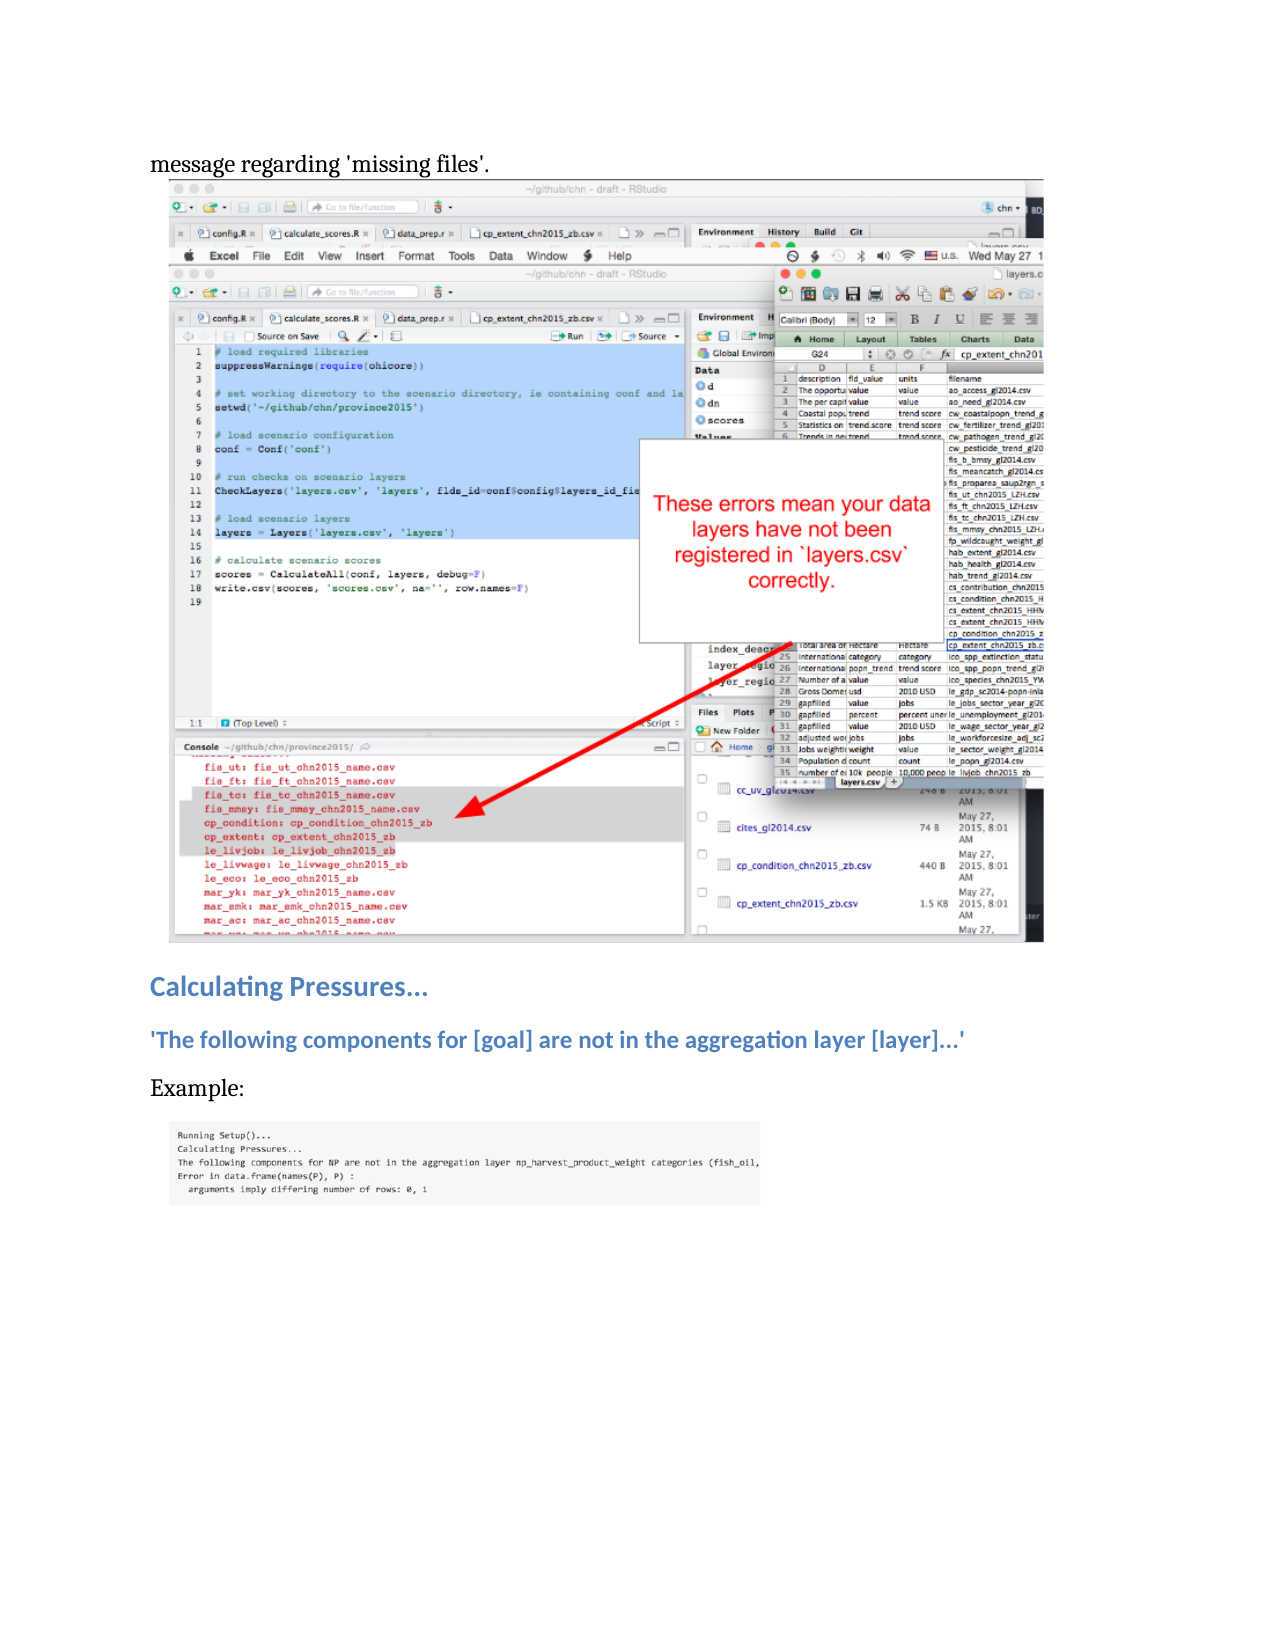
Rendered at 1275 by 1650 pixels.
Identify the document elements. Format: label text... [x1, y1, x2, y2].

subtitle Calculating Pressures... [150, 968, 1125, 1004]
picture [168, 178, 1044, 948]
picture [168, 1121, 761, 1205]
text Example: [150, 1074, 1125, 1103]
subtitle 'The following components for [goal] are not in the aggregation layer [layer]...' [150, 1025, 1125, 1055]
